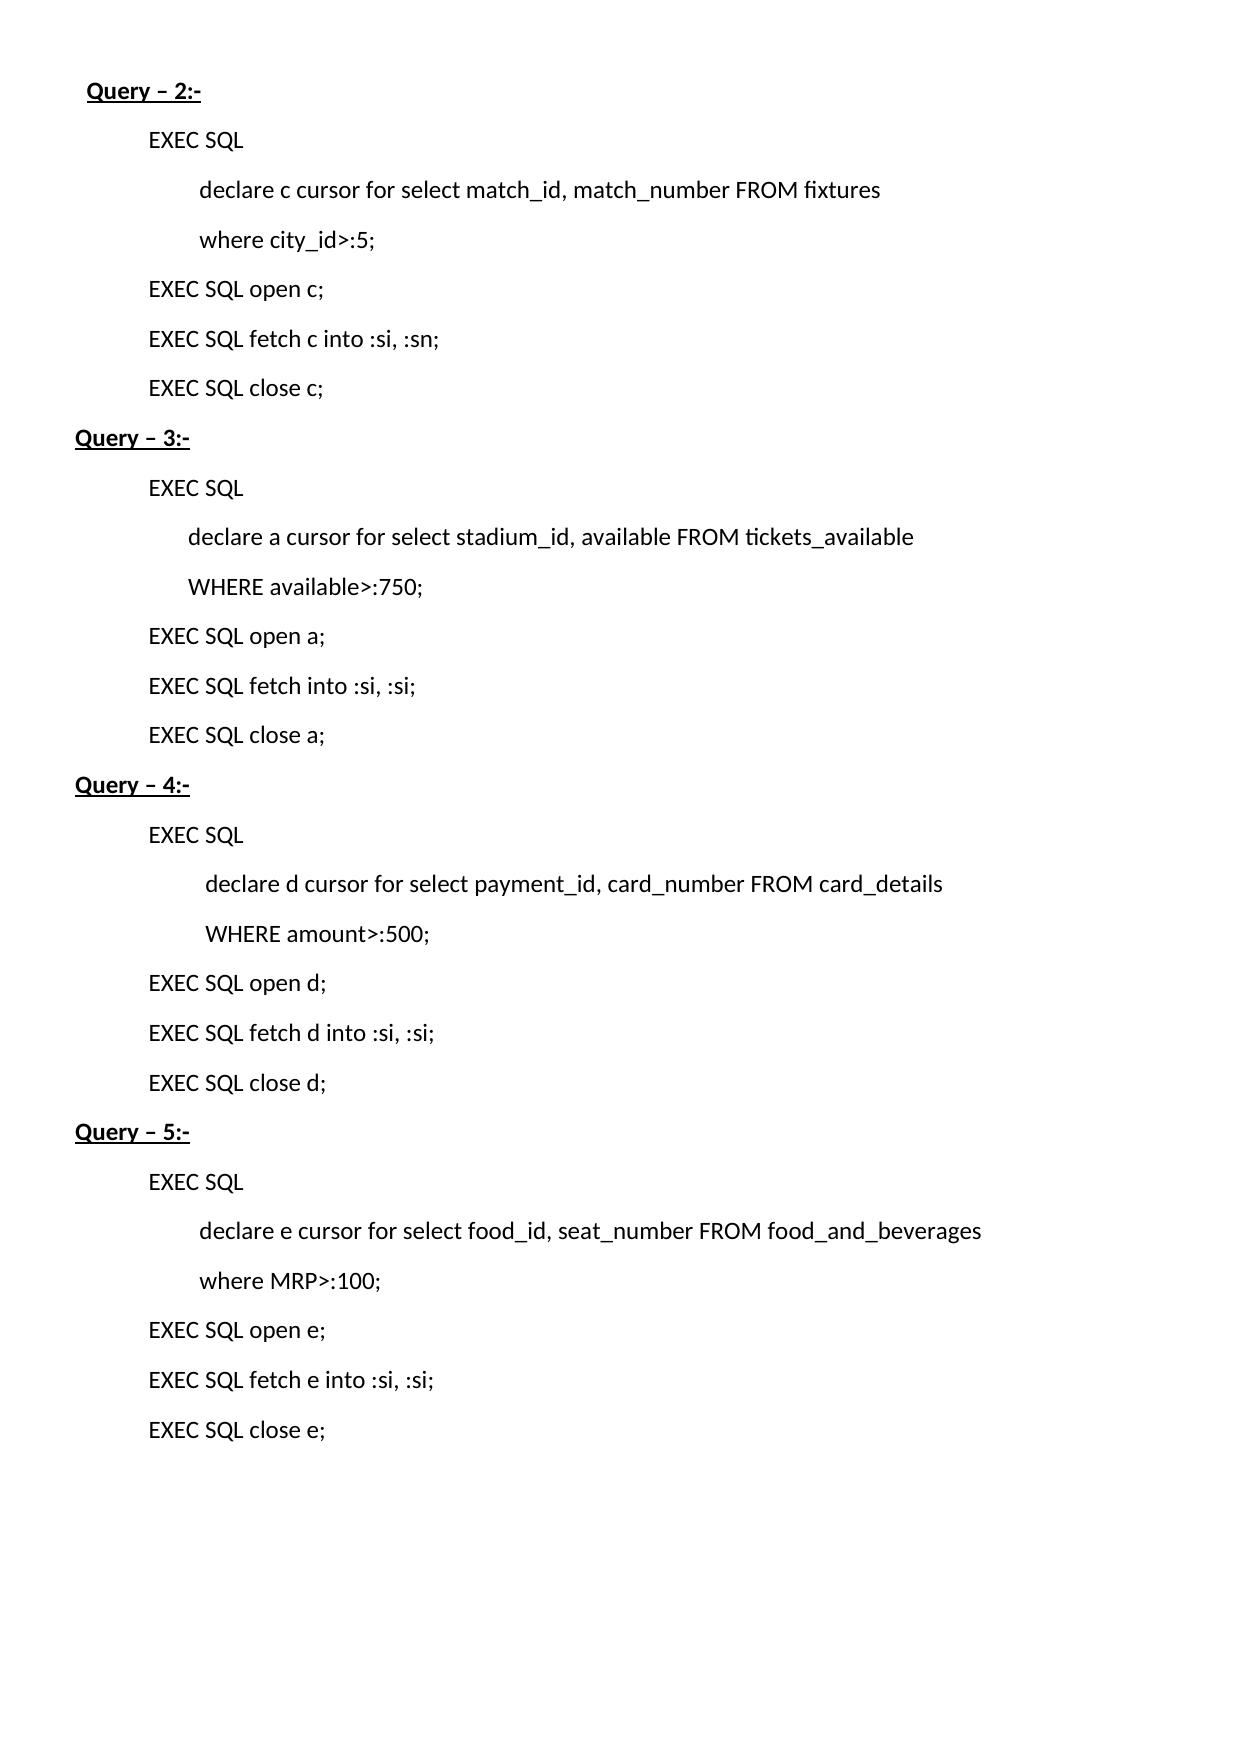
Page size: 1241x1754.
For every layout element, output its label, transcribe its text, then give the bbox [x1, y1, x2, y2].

text Query – 5:- [75, 1116, 1165, 1147]
text EXEC SQL fetch d into :si, :si; [75, 1017, 1165, 1048]
text EXEC SQL fetch into :si, :si; [75, 670, 1165, 701]
text EXEC SQL close e; [75, 1414, 1165, 1444]
text EXEC SQL [75, 1166, 1165, 1196]
text EXEC SQL close c; [75, 372, 1165, 403]
text Query – 3:- [75, 422, 1165, 453]
text where MRP>:100; [75, 1265, 1165, 1296]
text EXEC SQL open e; [75, 1314, 1165, 1345]
text Query – 2:- [75, 75, 1165, 106]
text Query – 4:- [75, 769, 1165, 800]
text declare c cursor for select match_id, match_number FROM fixtures [75, 174, 1165, 205]
text where city_id>:5; [75, 224, 1165, 254]
text EXEC SQL [75, 124, 1165, 155]
text EXEC SQL close d; [75, 1067, 1165, 1097]
text EXEC SQL [75, 819, 1165, 849]
text EXEC SQL open c; [75, 273, 1165, 304]
text declare a cursor for select stadium_id, available FROM tickets_available [75, 521, 1165, 552]
text EXEC SQL close a; [75, 719, 1165, 750]
text EXEC SQL fetch e into :si, :si; [75, 1364, 1165, 1395]
text EXEC SQL open a; [75, 620, 1165, 651]
text declare e cursor for select food_id, seat_number FROM food_and_beverages [75, 1215, 1165, 1246]
text EXEC SQL fetch c into :si, :sn; [75, 323, 1165, 353]
text EXEC SQL open d; [75, 967, 1165, 998]
text WHERE amount>:500; [75, 918, 1165, 948]
text WHERE available>:750; [75, 571, 1165, 601]
text declare d cursor for select payment_id, card_number FROM card_details [75, 868, 1165, 899]
text EXEC SQL [75, 472, 1165, 502]
